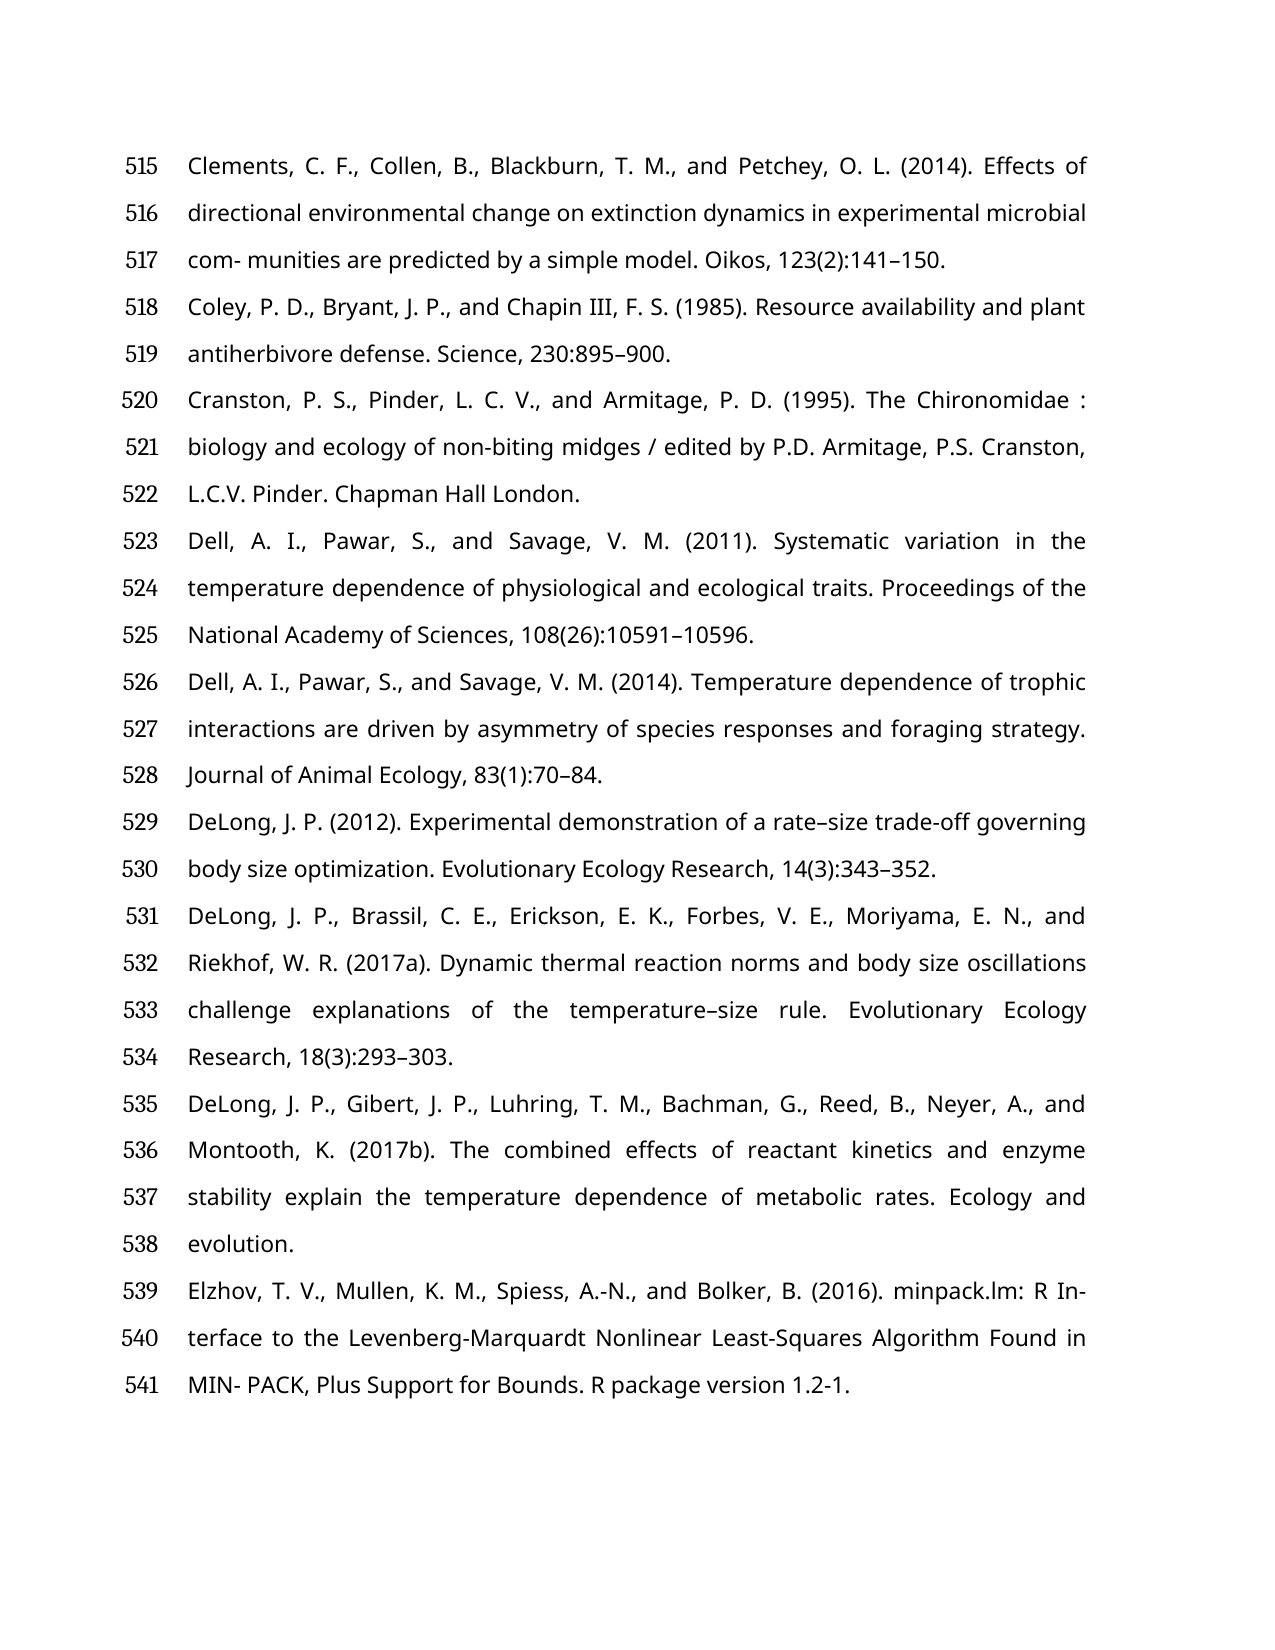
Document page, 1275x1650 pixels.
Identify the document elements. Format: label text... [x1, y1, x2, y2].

text Dell, A. I., Pawar, S., and Savage, V. M. (2014). Temperature dependence of trophic interactions are driven by asymmetry of species responses and foraging strategy. Journal of Animal Ecology, 83(1):70–84. [187, 666, 1087, 791]
text DeLong, J. P. (2012). Experimental demonstration of a rate–size trade-off governing body size optimization. Evolutionary Ecology Research, 14(3):343–352. [187, 806, 1087, 884]
text Clements, C. F., Collen, B., Blackburn, T. M., and Petchey, O. L. (2014). Effects of directional environmental change on extinction dynamics in experimental microbial com- munities are predicted by a simple model. Oikos, 123(2):141–150. [187, 150, 1087, 275]
text Cranston, P. S., Pinder, L. C. V., and Armitage, P. D. (1995). The Chironomidae : biology and ecology of non-biting midges / edited by P.D. Armitage, P.S. Cranston, L.C.V. Pinder. Chapman Hall London. [187, 384, 1087, 509]
text DeLong, J. P., Brassil, C. E., Erickson, E. K., Forbes, V. E., Moriyama, E. N., and Riekhof, W. R. (2017a). Dynamic thermal reaction norms and body size oscillations challenge explanations of the temperature–size rule. Evolutionary Ecology Research, 18(3):293–303. [187, 900, 1087, 1072]
text Coley, P. D., Bryant, J. P., and Chapin III, F. S. (1985). Resource availability and plant antiherbivore defense. Science, 230:895–900. [187, 291, 1087, 369]
text DeLong, J. P., Gibert, J. P., Luhring, T. M., Bachman, G., Reed, B., Neyer, A., and Montooth, K. (2017b). The combined effects of reactant kinetics and enzyme stability explain the temperature dependence of metabolic rates. Ecology and evolution. [187, 1087, 1087, 1259]
text Dell, A. I., Pawar, S., and Savage, V. M. (2011). Systematic variation in the temperature dependence of physiological and ecological traits. Proceedings of the National Academy of Sciences, 108(26):10591–10596. [187, 525, 1087, 650]
text Elzhov, T. V., Mullen, K. M., Spiess, A.-N., and Bolker, B. (2016). minpack.lm: R In- terface to the Levenberg-Marquardt Nonlinear Least-Squares Algorithm Found in MIN- PACK, Plus Support for Bounds. R package version 1.2-1. [187, 1275, 1087, 1400]
